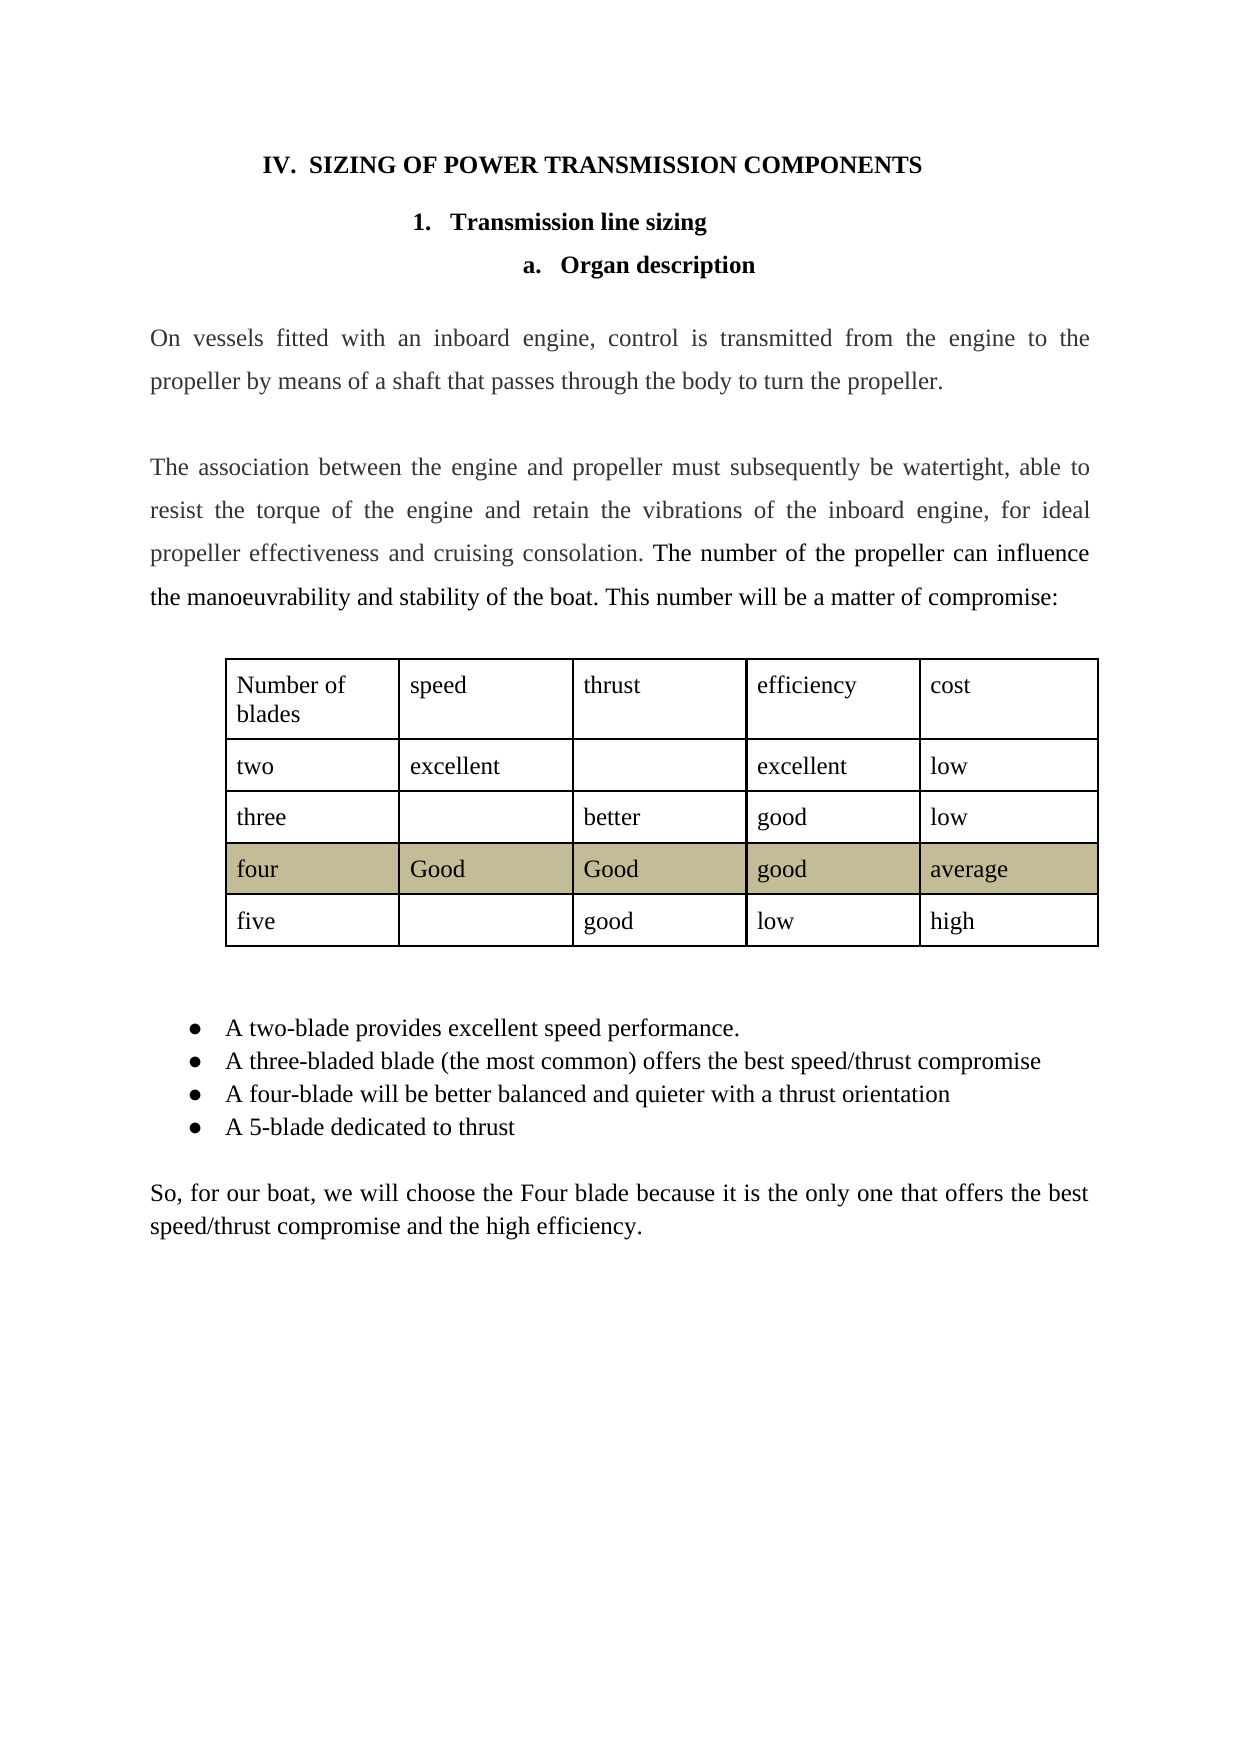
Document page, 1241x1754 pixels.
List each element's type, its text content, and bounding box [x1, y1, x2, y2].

table_cell Good [574, 844, 745, 893]
table_cell [400, 792, 572, 842]
table_header cost [921, 660, 1097, 738]
list Transmission line sizing [412, 207, 1090, 236]
text On vessels fitted with an inboard engine, control is transmitted from the engine to the propeller by means of a shaft that passes through the body to turn the propeller. [150, 323, 1090, 395]
table_cell good [748, 792, 919, 842]
table_cell four [227, 844, 398, 893]
table_cell [400, 895, 572, 945]
list Organ description [187, 251, 1090, 279]
table_cell low [921, 740, 1097, 790]
table_header efficiency [748, 660, 919, 738]
list A 5-blade dedicated to thrust [187, 1112, 1090, 1141]
table_cell two [227, 740, 398, 790]
list A two-blade provides excellent speed performance. [187, 1013, 1090, 1042]
table_header Number of blades [227, 660, 398, 738]
table_cell [574, 740, 745, 790]
table_cell good [574, 895, 745, 945]
table_cell Good [400, 844, 572, 893]
table_cell low [748, 895, 919, 945]
table_header thrust [574, 660, 745, 738]
table_cell average [921, 844, 1097, 893]
table_cell low [921, 792, 1097, 842]
list A three-bladed blade (the most common) offers the best speed/thrust compromise [187, 1046, 1090, 1075]
text The association between the engine and propeller must subsequently be watertight, able to resist the torque of the engine and retain the vibrations of the inboard engine, for ideal propeller effectiveness and cruising consolation. The number of the propeller can influence the manoeuvrability and stability of the boat. This number will be a matter of compromise: [150, 452, 1090, 610]
list IV. SIZING OF POWER TRANSMISSION COMPONENTS [262, 150, 1090, 179]
table_cell three [227, 792, 398, 842]
list A four-blade will be better balanced and quieter with a thrust orientation [187, 1079, 1090, 1108]
table_cell better [574, 792, 745, 842]
table_header speed [400, 660, 572, 738]
table_cell excellent [748, 740, 919, 790]
table_cell high [921, 895, 1097, 945]
text So, for our boat, we will choose the Four blade because it is the only one that offers the best speed/thrust compromise and the high efficiency. [150, 1178, 1090, 1240]
table_cell excellent [400, 740, 572, 790]
table_cell five [227, 895, 398, 945]
table_cell good [748, 844, 919, 893]
